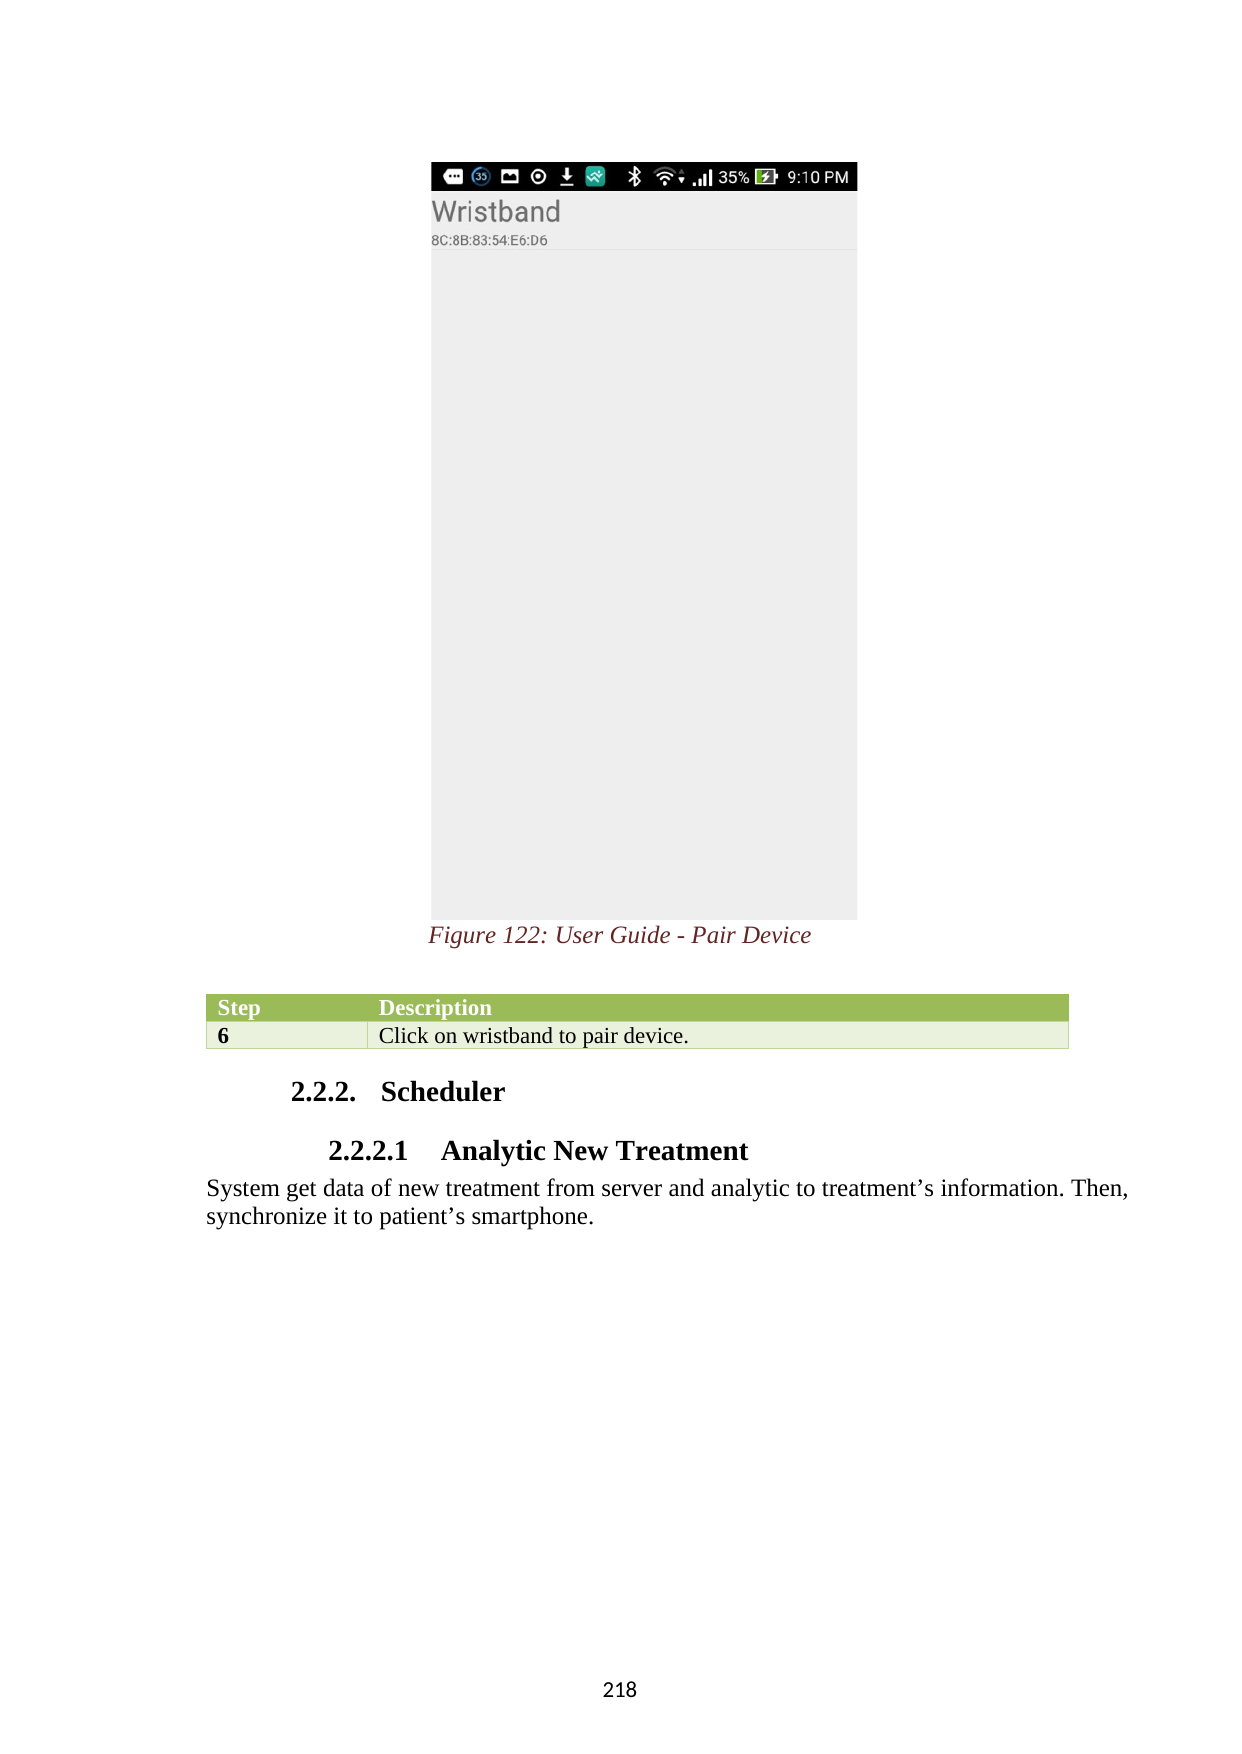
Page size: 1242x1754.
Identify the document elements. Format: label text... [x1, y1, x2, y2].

subtitle Scheduler [291, 1074, 1146, 1108]
text Figure 122: User Guide - Pair Device [94, 920, 1146, 948]
subtitle Analytic New Treatment [328, 1133, 1146, 1166]
text System get data of new treatment from server and analytic to treatment’s information. Then, synchronize it to patient’s smartphone. [206, 1173, 1146, 1230]
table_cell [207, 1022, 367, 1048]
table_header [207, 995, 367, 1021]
picture [431, 162, 858, 920]
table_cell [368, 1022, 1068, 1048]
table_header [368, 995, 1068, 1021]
